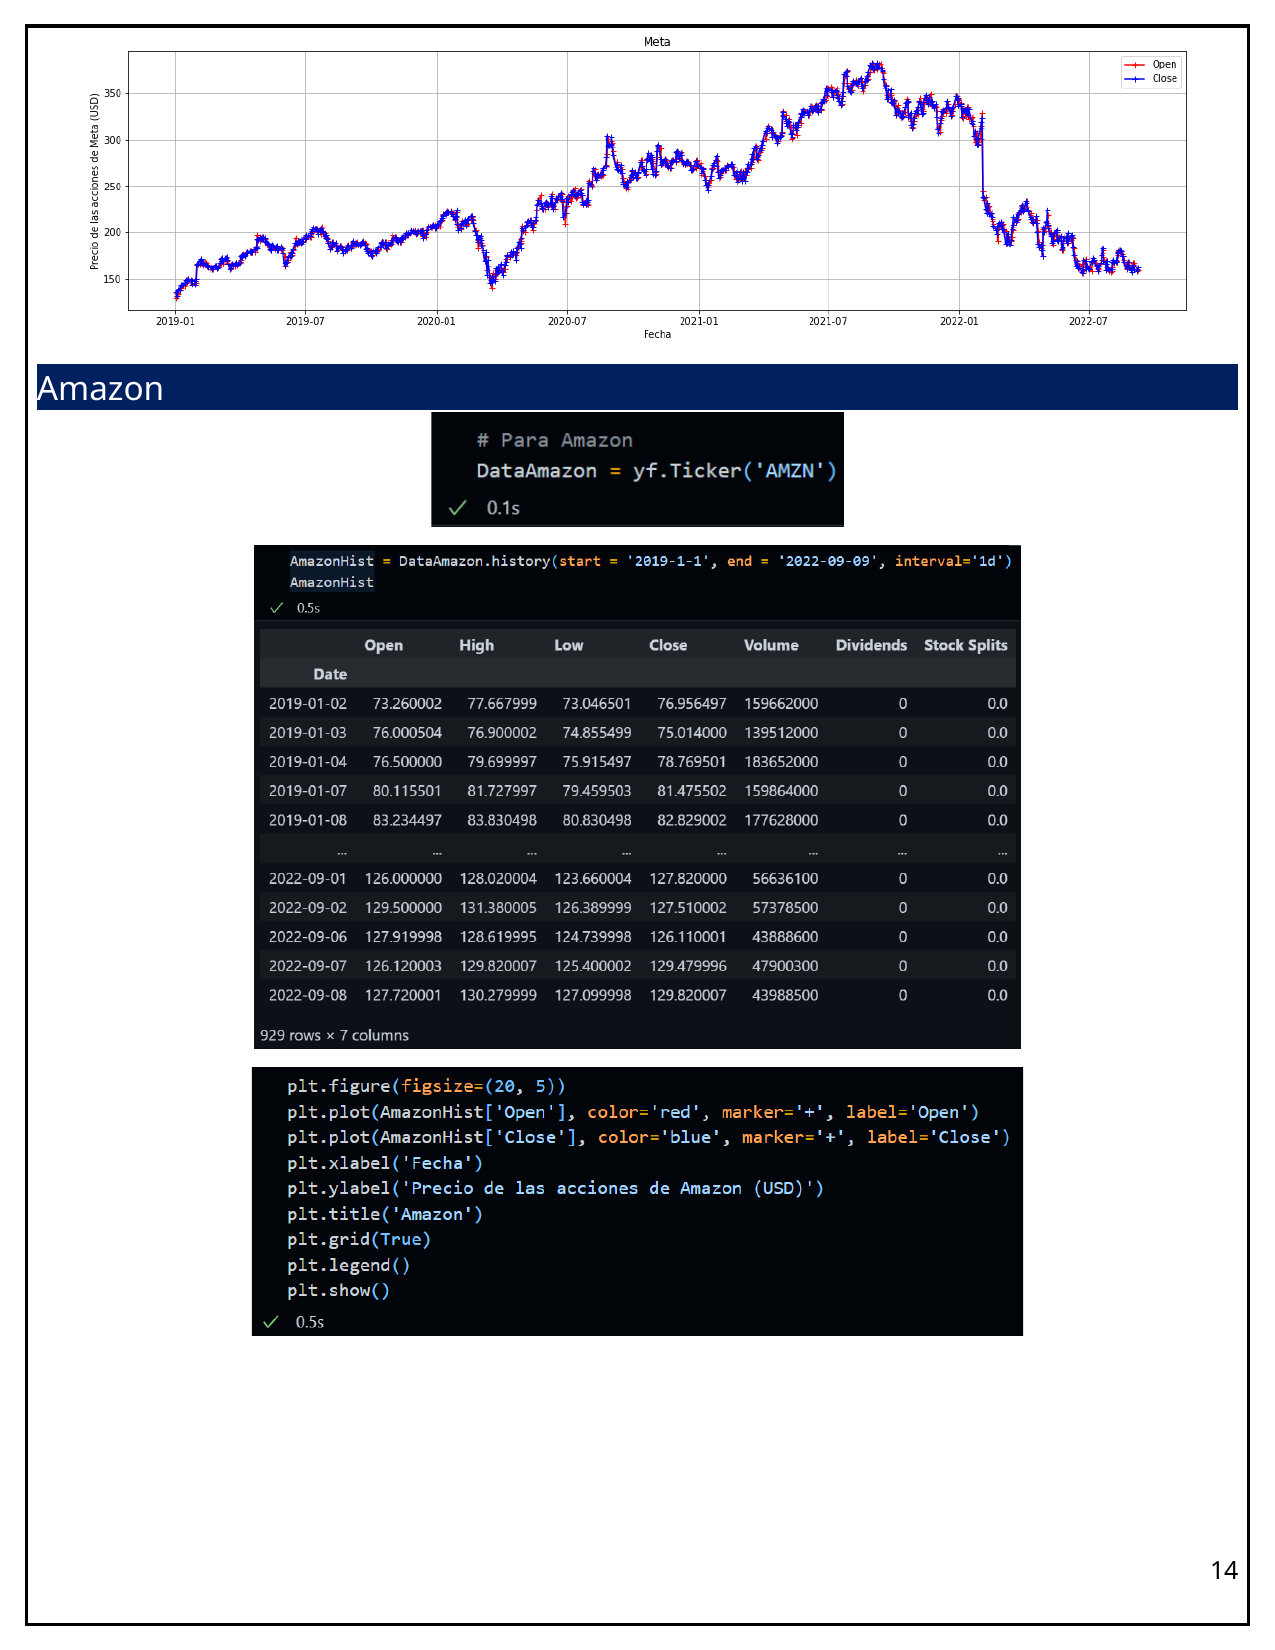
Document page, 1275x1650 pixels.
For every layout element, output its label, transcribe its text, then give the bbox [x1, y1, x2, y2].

picture [431, 412, 844, 527]
picture [251, 1067, 1024, 1336]
picture [83, 29, 1192, 346]
subtitle Amazon [37, 364, 1238, 410]
picture [254, 545, 1021, 1049]
